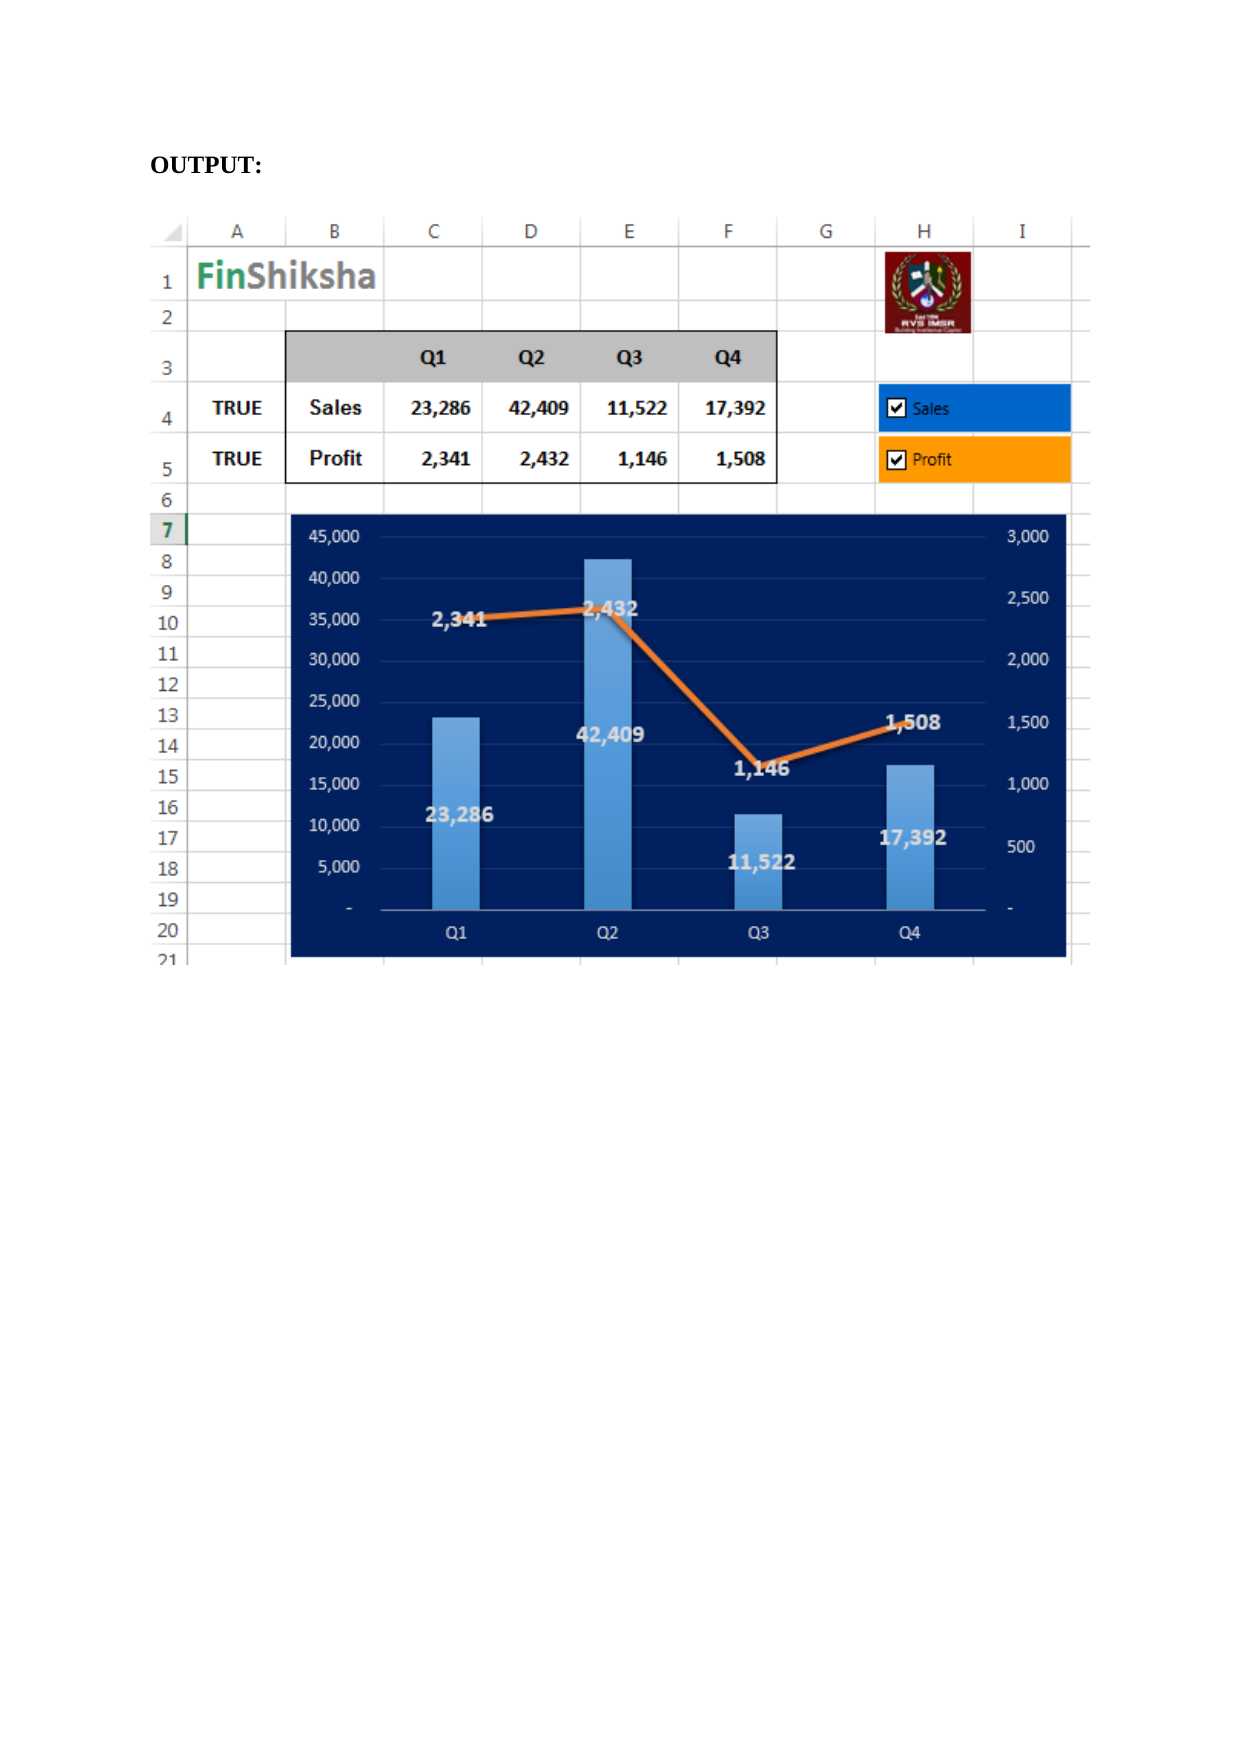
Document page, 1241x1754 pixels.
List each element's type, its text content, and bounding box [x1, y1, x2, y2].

picture [150, 203, 1091, 965]
text OUTPUT: [150, 150, 1152, 179]
